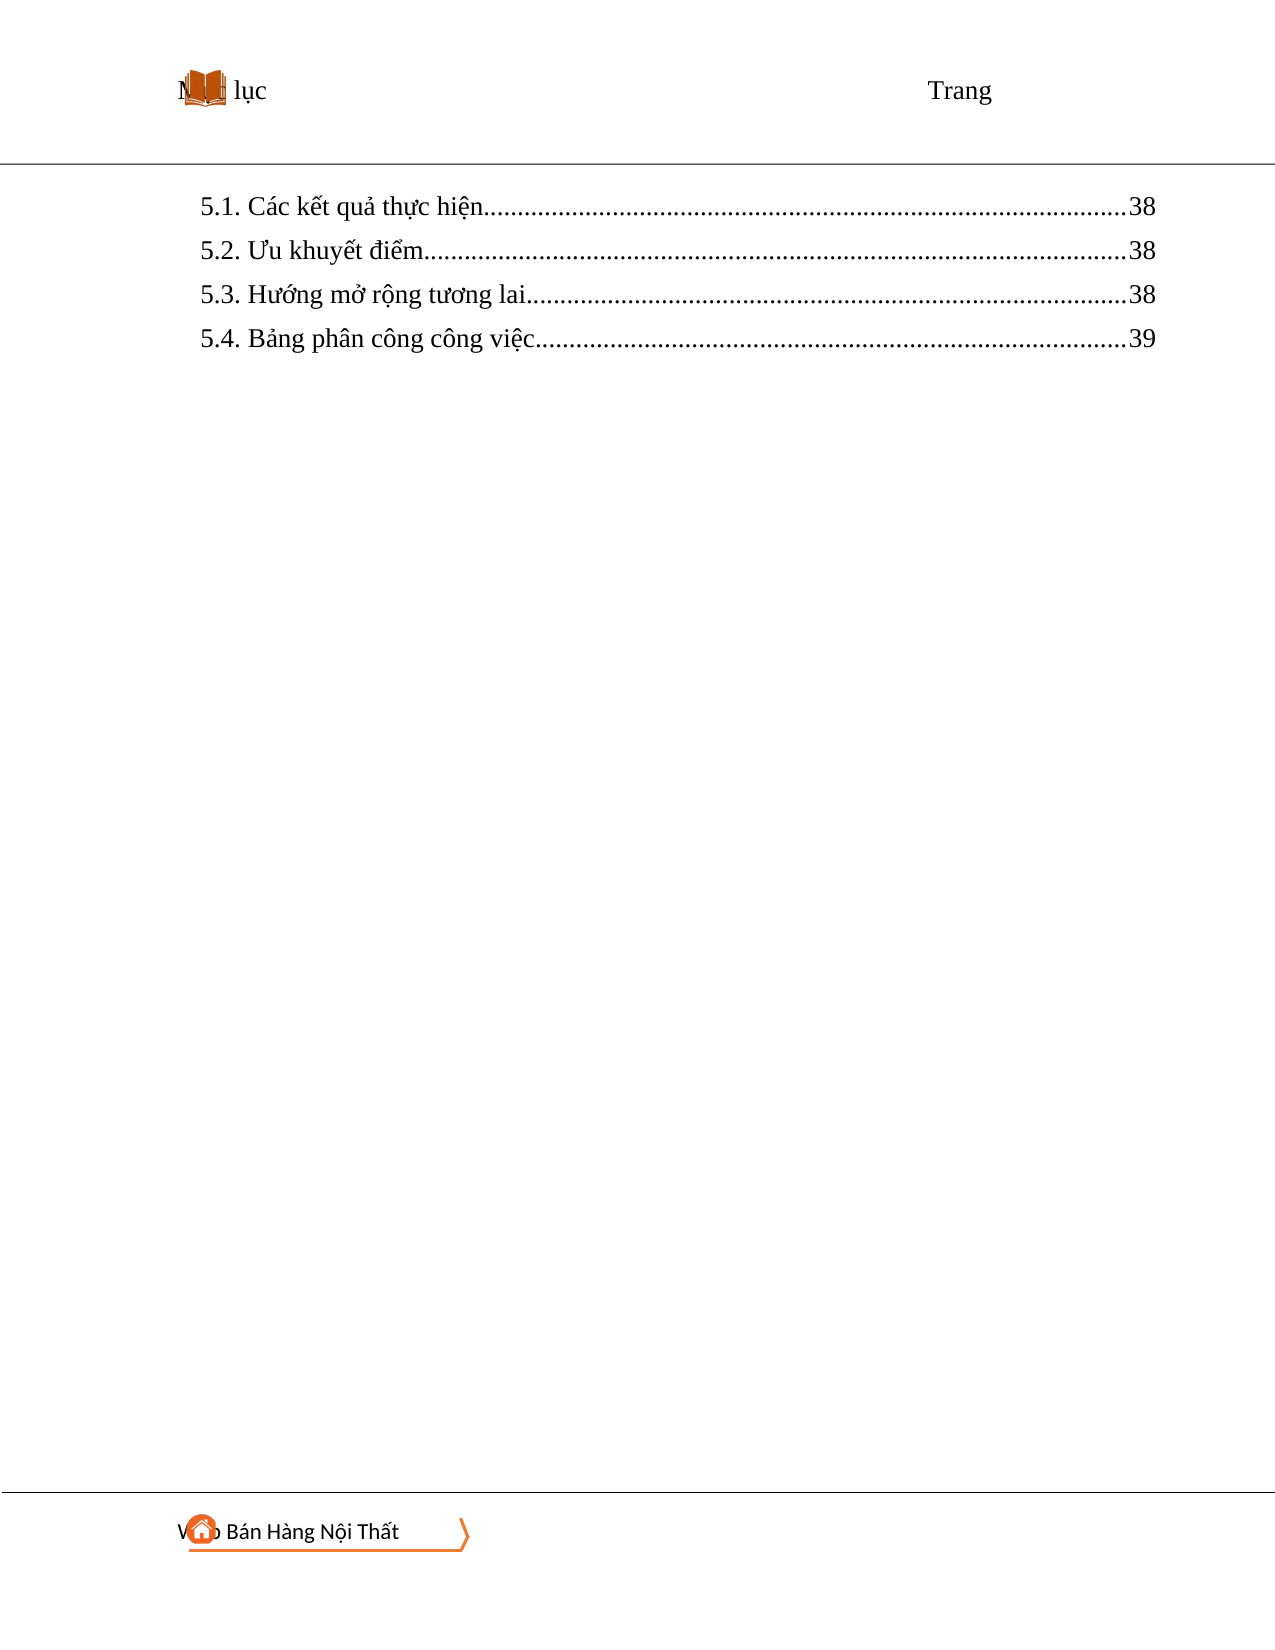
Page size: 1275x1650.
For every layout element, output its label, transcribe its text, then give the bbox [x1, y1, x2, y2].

text 5.2. Ưu khuyết điểm 38 [200, 234, 1157, 265]
picture [184, 1512, 216, 1544]
picture [180, 63, 231, 114]
text 5.1. Các kết quả thực hiện 38 [200, 190, 1157, 221]
text 5.3. Hướng mở rộng tương lai 38 [200, 278, 1157, 309]
text 5.4. Bảng phân công công việc 39 [200, 322, 1157, 353]
